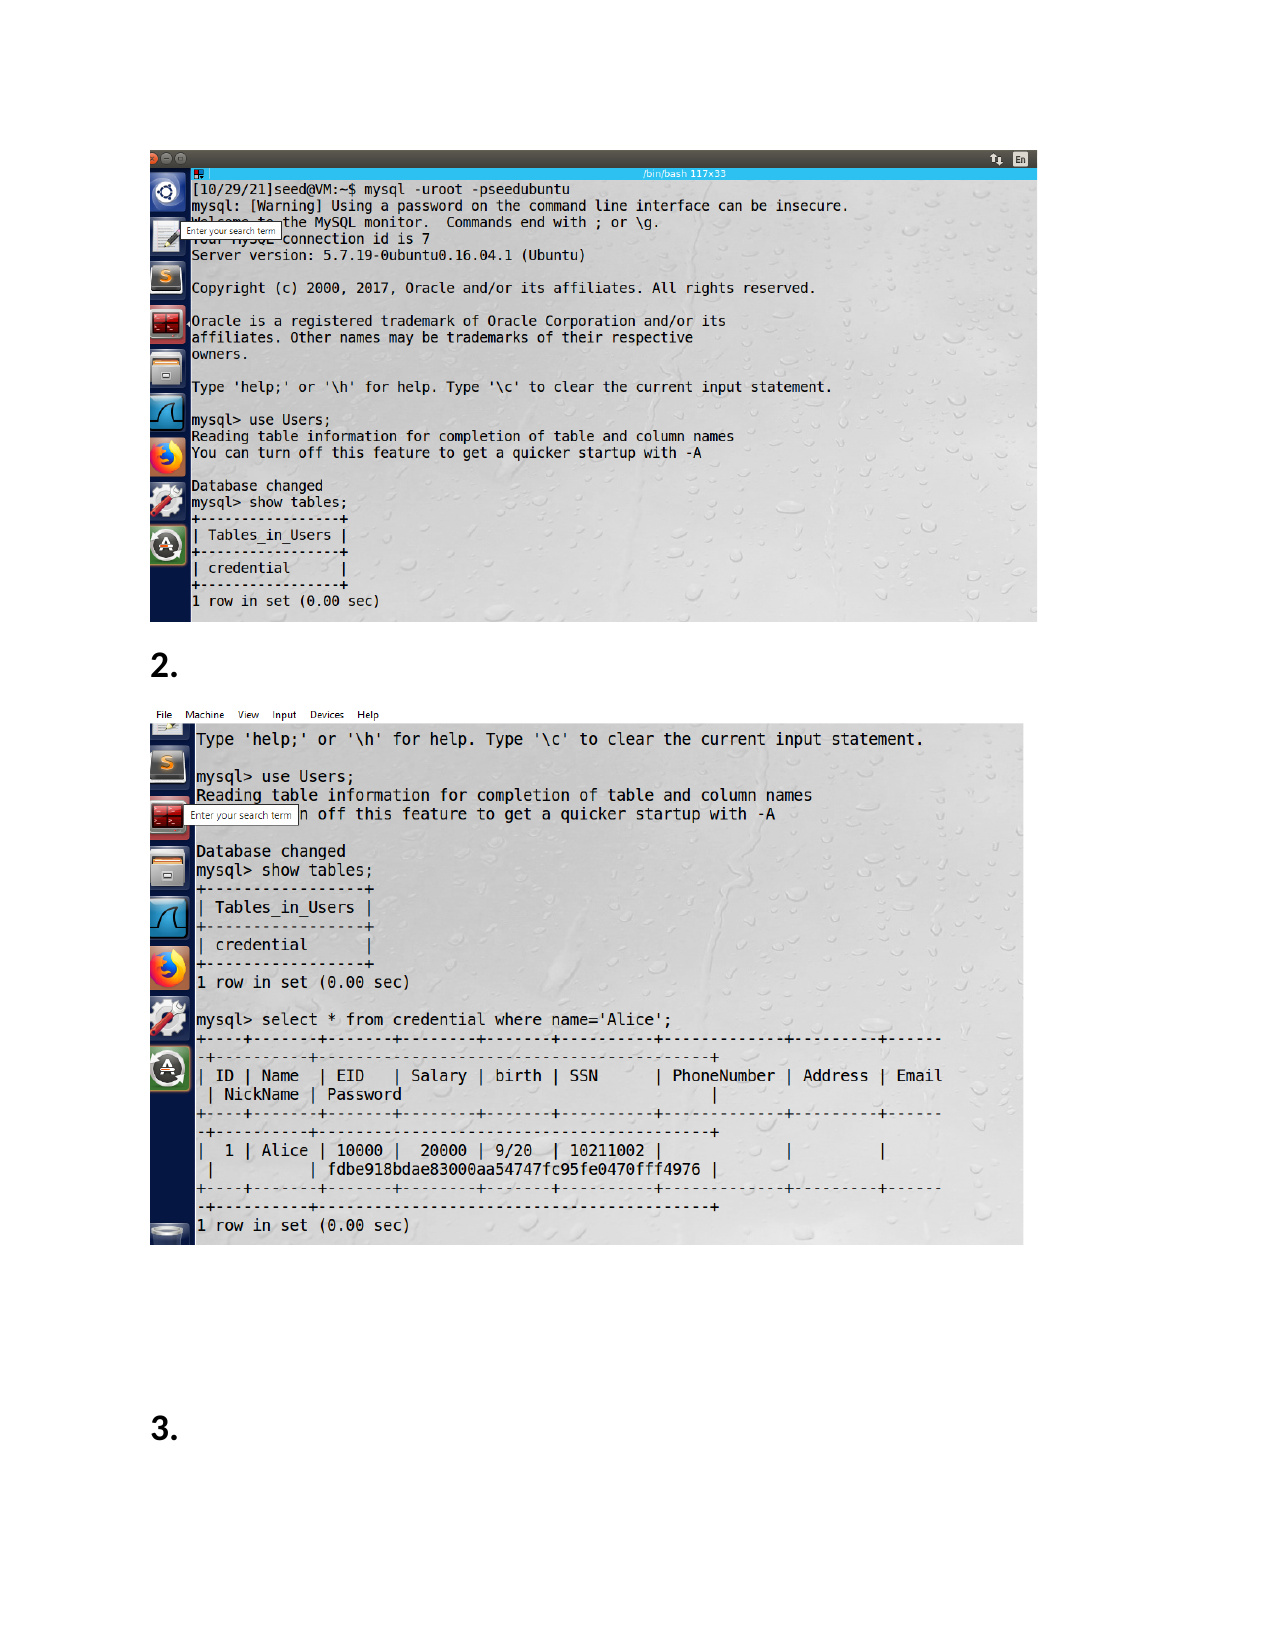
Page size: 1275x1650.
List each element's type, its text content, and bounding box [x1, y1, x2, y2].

picture [150, 150, 1038, 622]
text 3. [150, 1404, 1125, 1450]
picture [150, 706, 1024, 1245]
text 2. [150, 641, 1125, 687]
